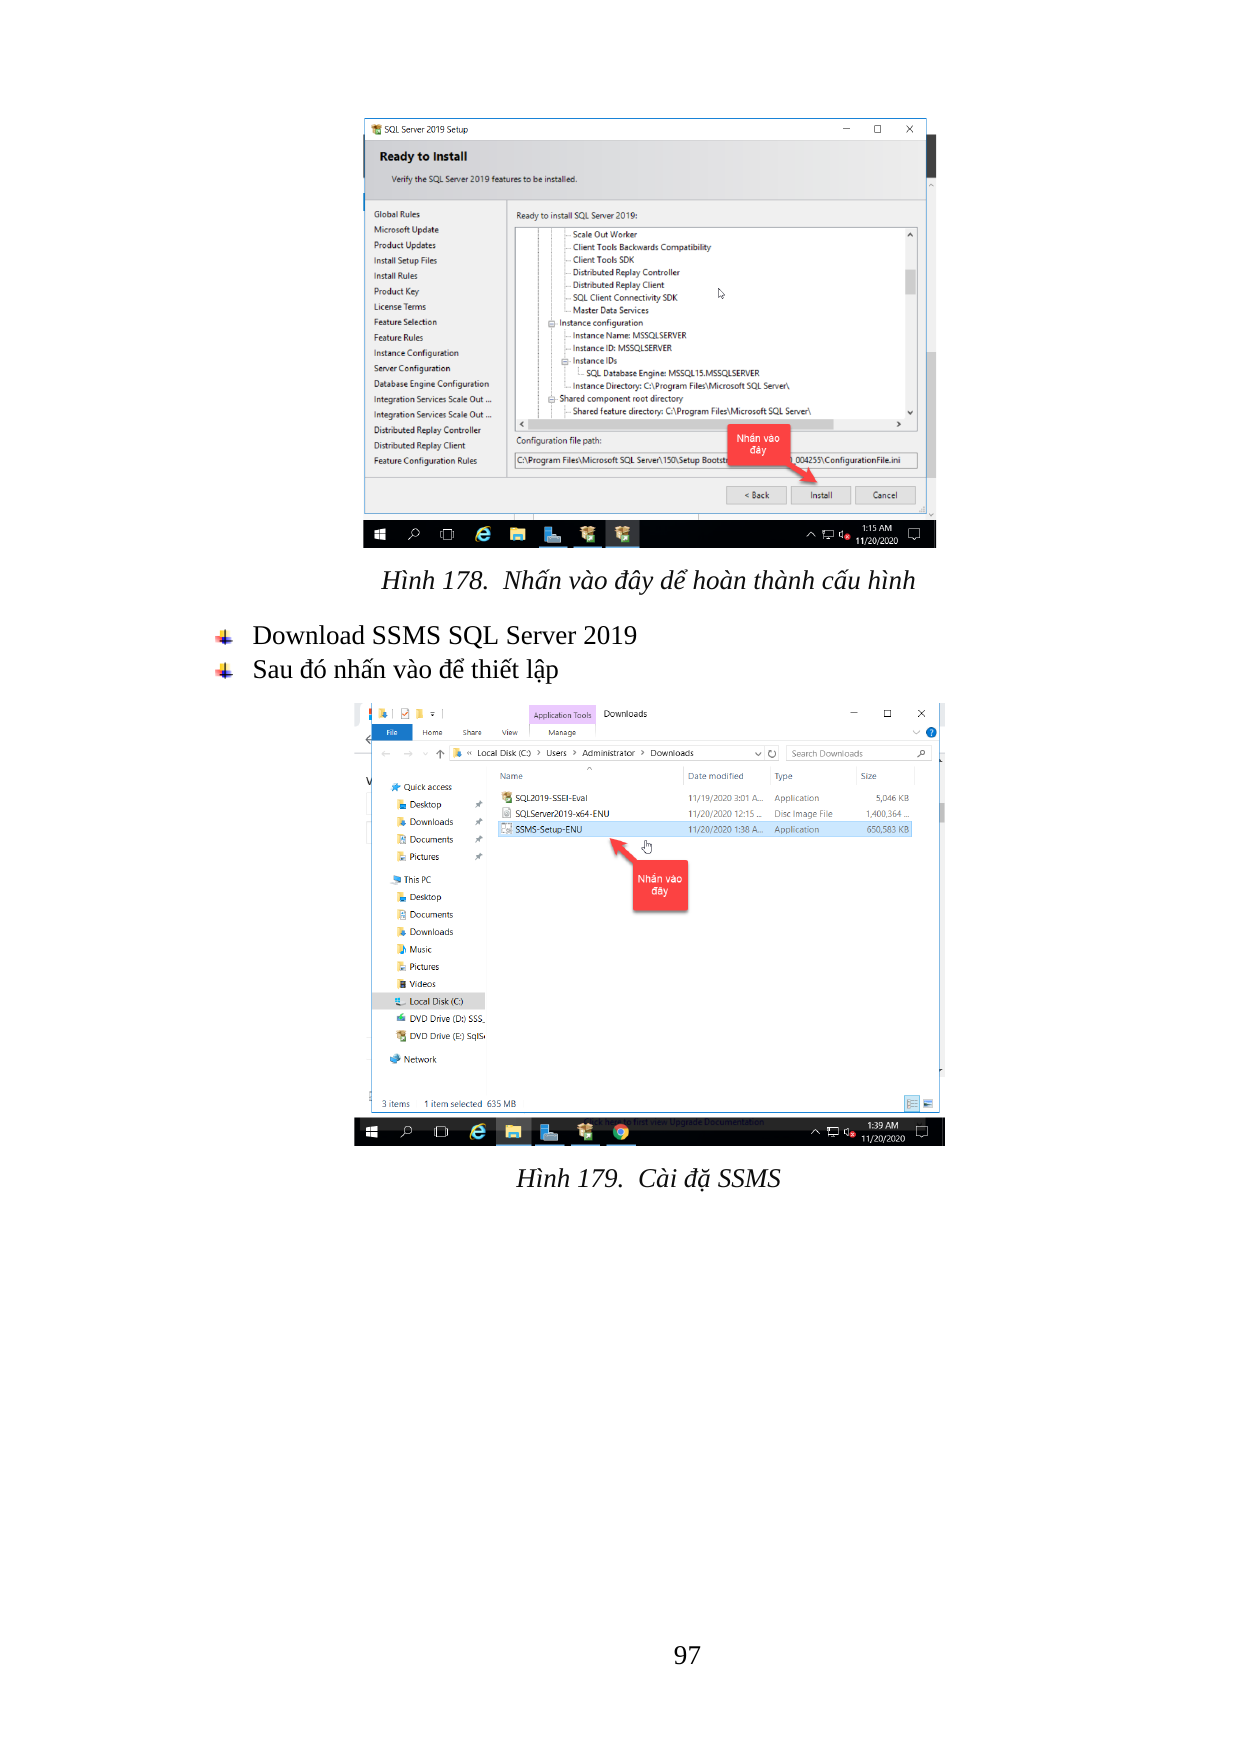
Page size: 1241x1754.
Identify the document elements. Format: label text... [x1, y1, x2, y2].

picture [215, 628, 233, 645]
picture [215, 661, 233, 679]
list Sau đó nhấn vào để thiết lập [215, 653, 1122, 684]
picture [363, 118, 937, 548]
text Cài đặ SSMS [177, 1162, 1122, 1193]
list Download SSMS SQL Server 2019 [215, 619, 1122, 650]
text Nhấn vào đây dể hoàn thành cấu hình [177, 564, 1122, 595]
picture [354, 703, 945, 1146]
